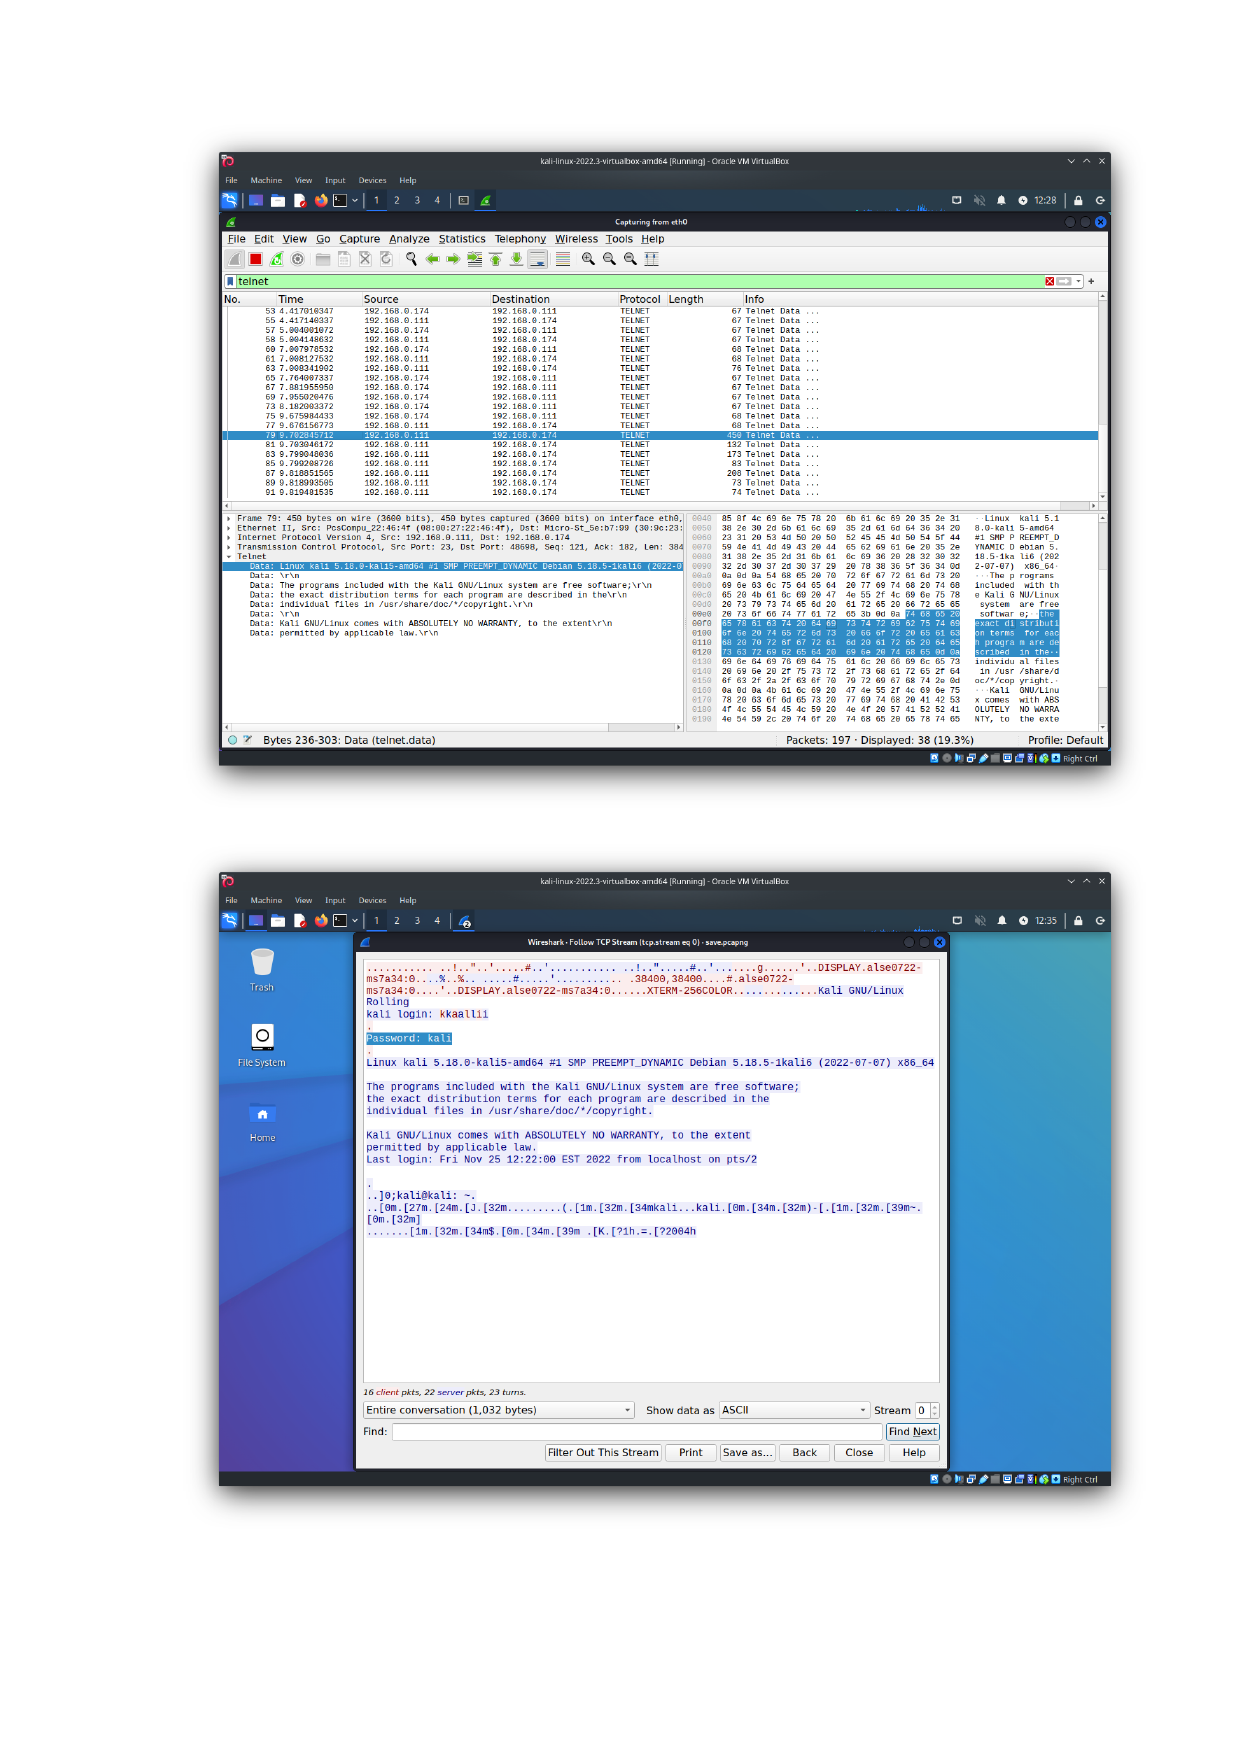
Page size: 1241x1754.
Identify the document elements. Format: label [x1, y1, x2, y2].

picture [177, 838, 1152, 1535]
picture [177, 118, 1152, 814]
